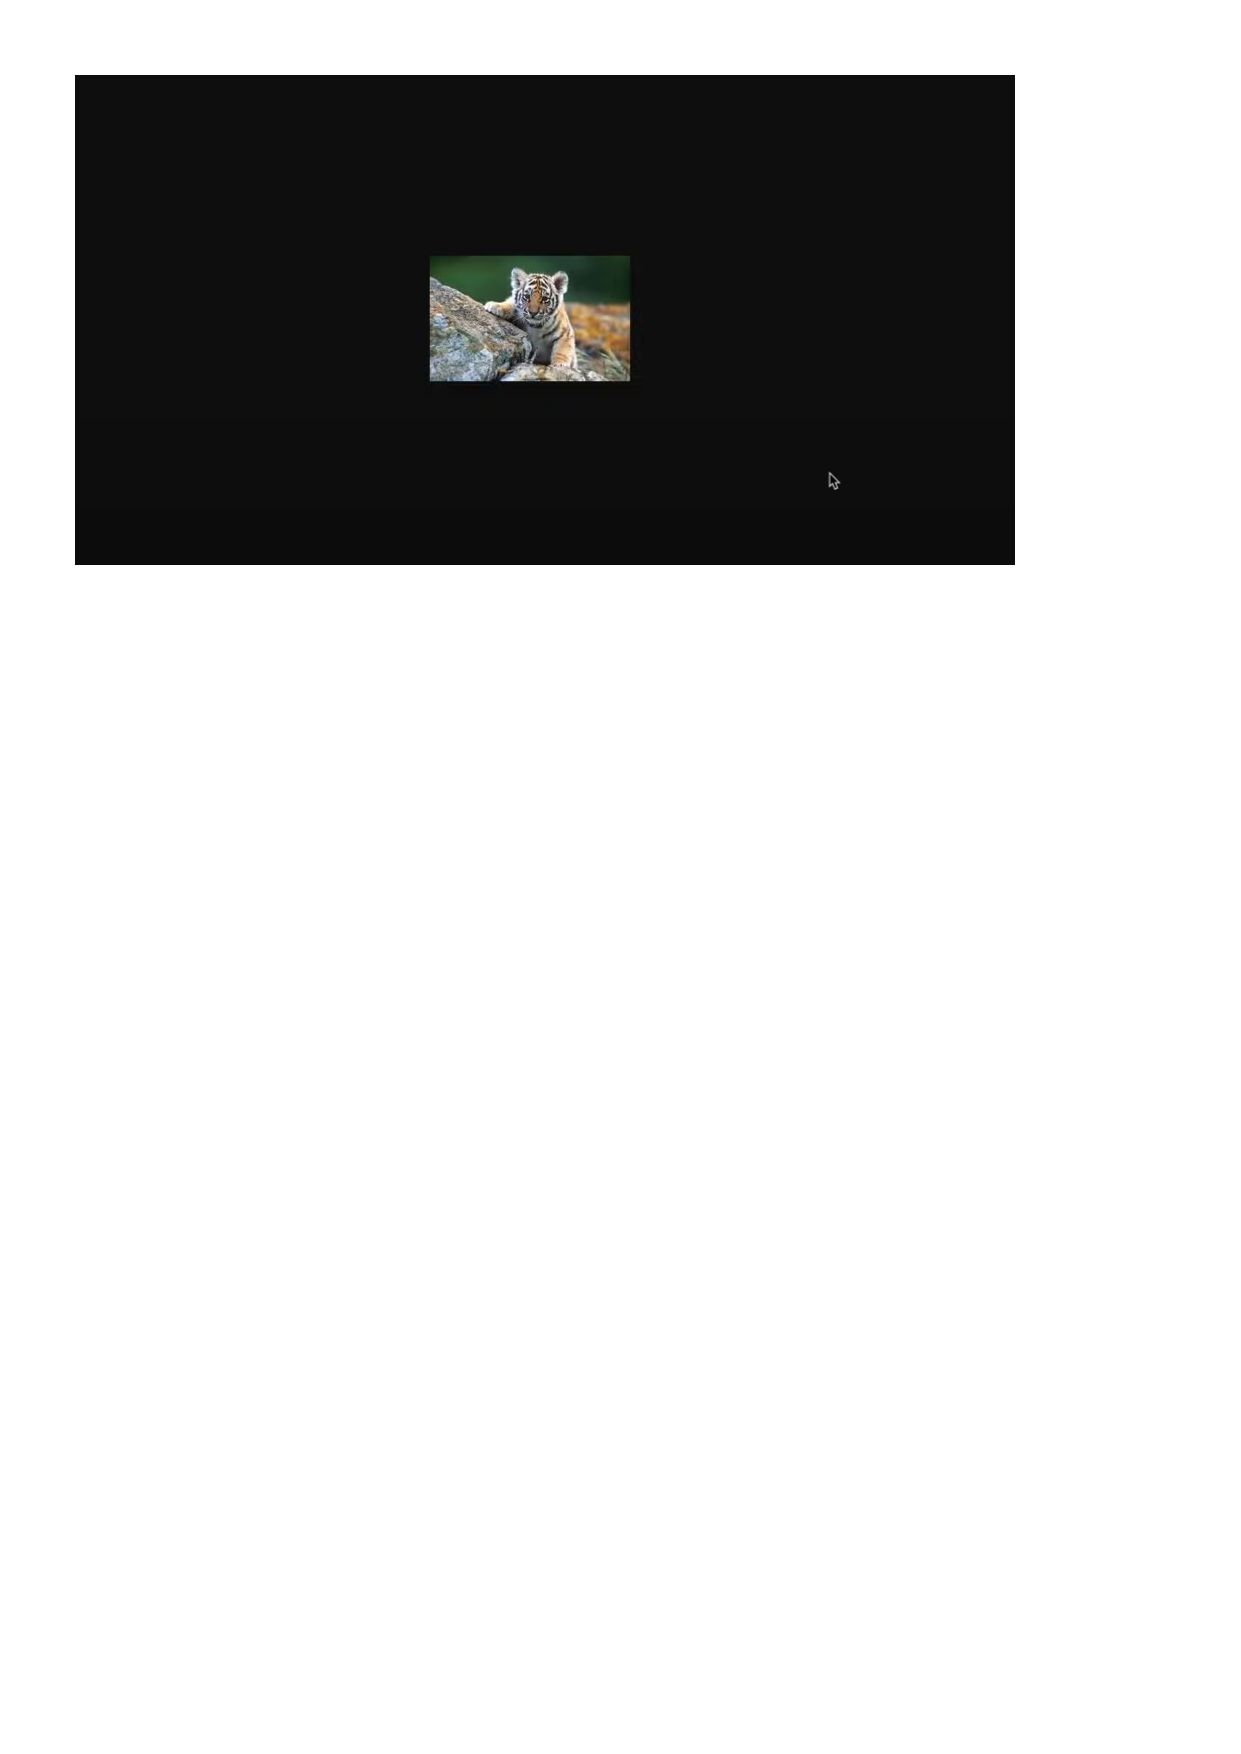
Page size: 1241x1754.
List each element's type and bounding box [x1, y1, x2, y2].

picture [75, 75, 1015, 565]
